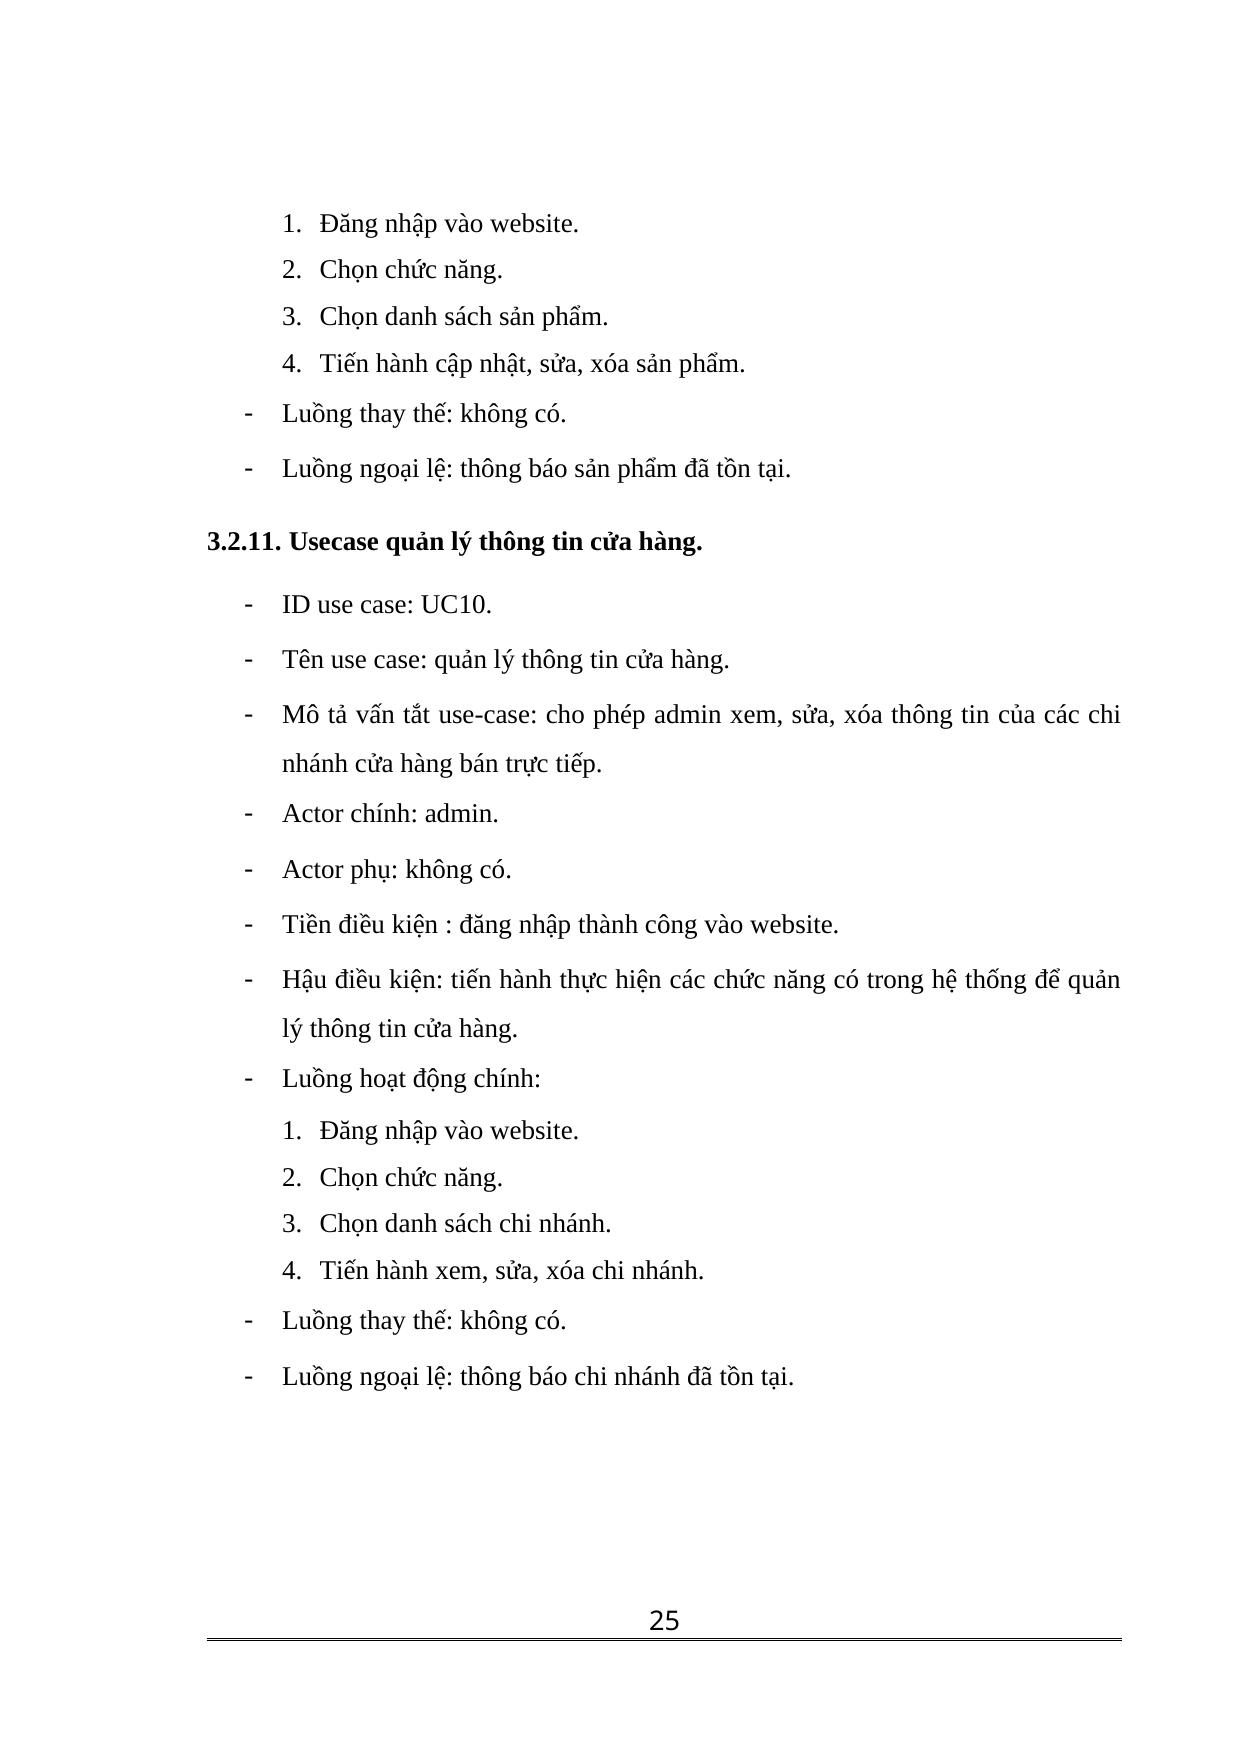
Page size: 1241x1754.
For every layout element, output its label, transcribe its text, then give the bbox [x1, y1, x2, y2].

list Đăng nhập vào website. [282, 1114, 1122, 1145]
list ID use case: UC10. [244, 584, 1122, 621]
list Luồng ngoại lệ: thông báo chi nhánh đã tồn tại. [244, 1356, 1122, 1393]
list Chọn chức năng. [282, 1161, 1122, 1192]
list Hậu điều kiện: tiến hành thực hiện các chức năng có trong hệ thống để quản lý thông tin cửa hàng. [244, 960, 1122, 1043]
list Chọn chức năng. [282, 253, 1122, 284]
list Mô tả vấn tắt use-case: cho phép admin xem, sửa, xóa thông tin của các chi nhánh cửa hàng bán trực tiếp. [244, 695, 1122, 778]
list Luồng thay thế: không có. [244, 393, 1122, 430]
list Luồng hoạt động chính: [244, 1059, 1122, 1096]
list Đăng nhập vào website. [282, 207, 1122, 238]
list Chọn danh sách chi nhánh. [282, 1207, 1122, 1238]
list Actor phụ: không có. [244, 849, 1122, 886]
list Tiến hành xem, sửa, xóa chi nhánh. [282, 1254, 1122, 1285]
subtitle Usecase quản lý thông tin cửa hàng. [207, 525, 1122, 556]
list Actor chính: admin. [244, 794, 1122, 831]
list Luồng ngoại lệ: thông báo sản phẩm đã tồn tại. [244, 449, 1122, 486]
list Tiền điều kiện : đăng nhập thành công vào website. [244, 904, 1122, 941]
list Luồng thay thế: không có. [244, 1301, 1122, 1338]
list Chọn danh sách sản phẩm. [282, 300, 1122, 331]
list Tiến hành cập nhật, sửa, xóa sản phẩm. [282, 347, 1122, 378]
list Tên use case: quản lý thông tin cửa hàng. [244, 639, 1122, 676]
